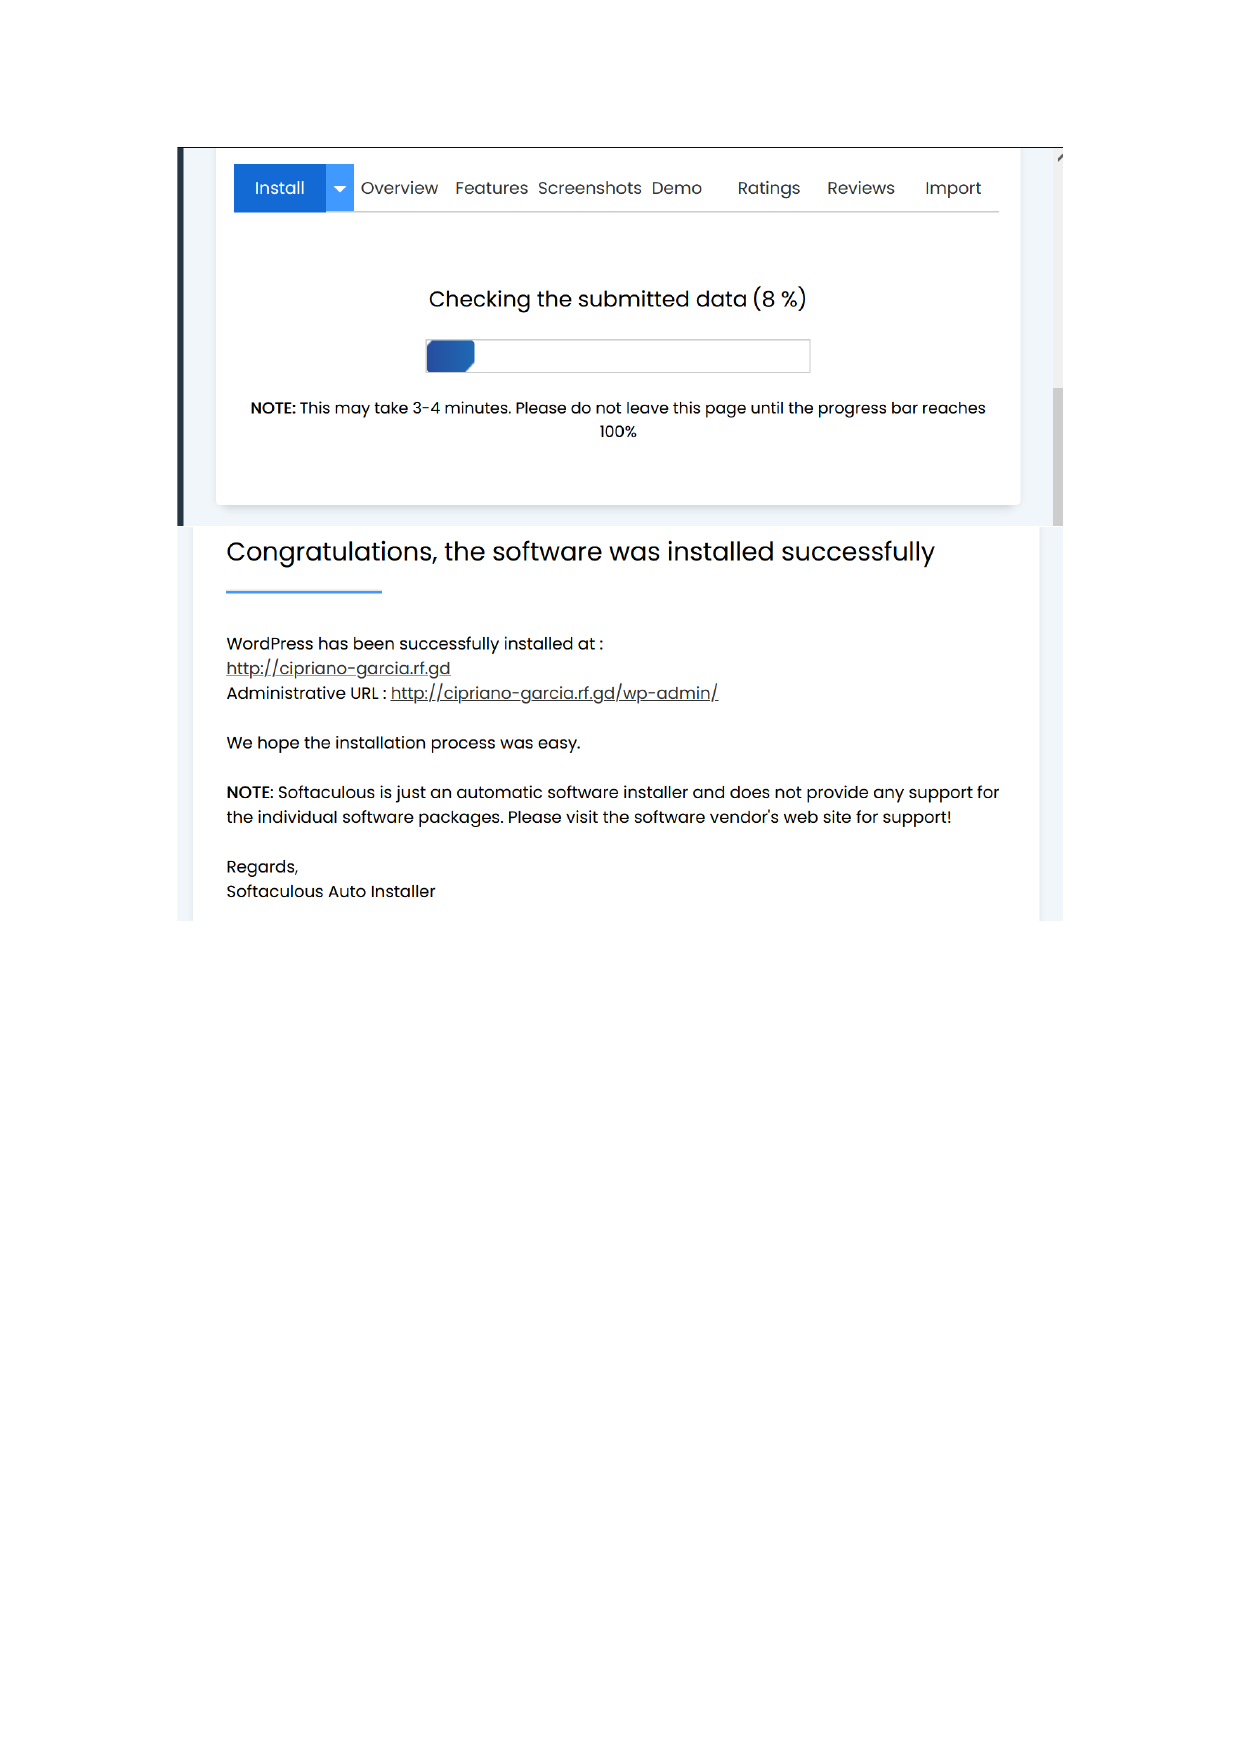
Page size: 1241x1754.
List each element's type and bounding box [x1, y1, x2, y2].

picture [177, 147, 1063, 526]
picture [177, 527, 1063, 921]
